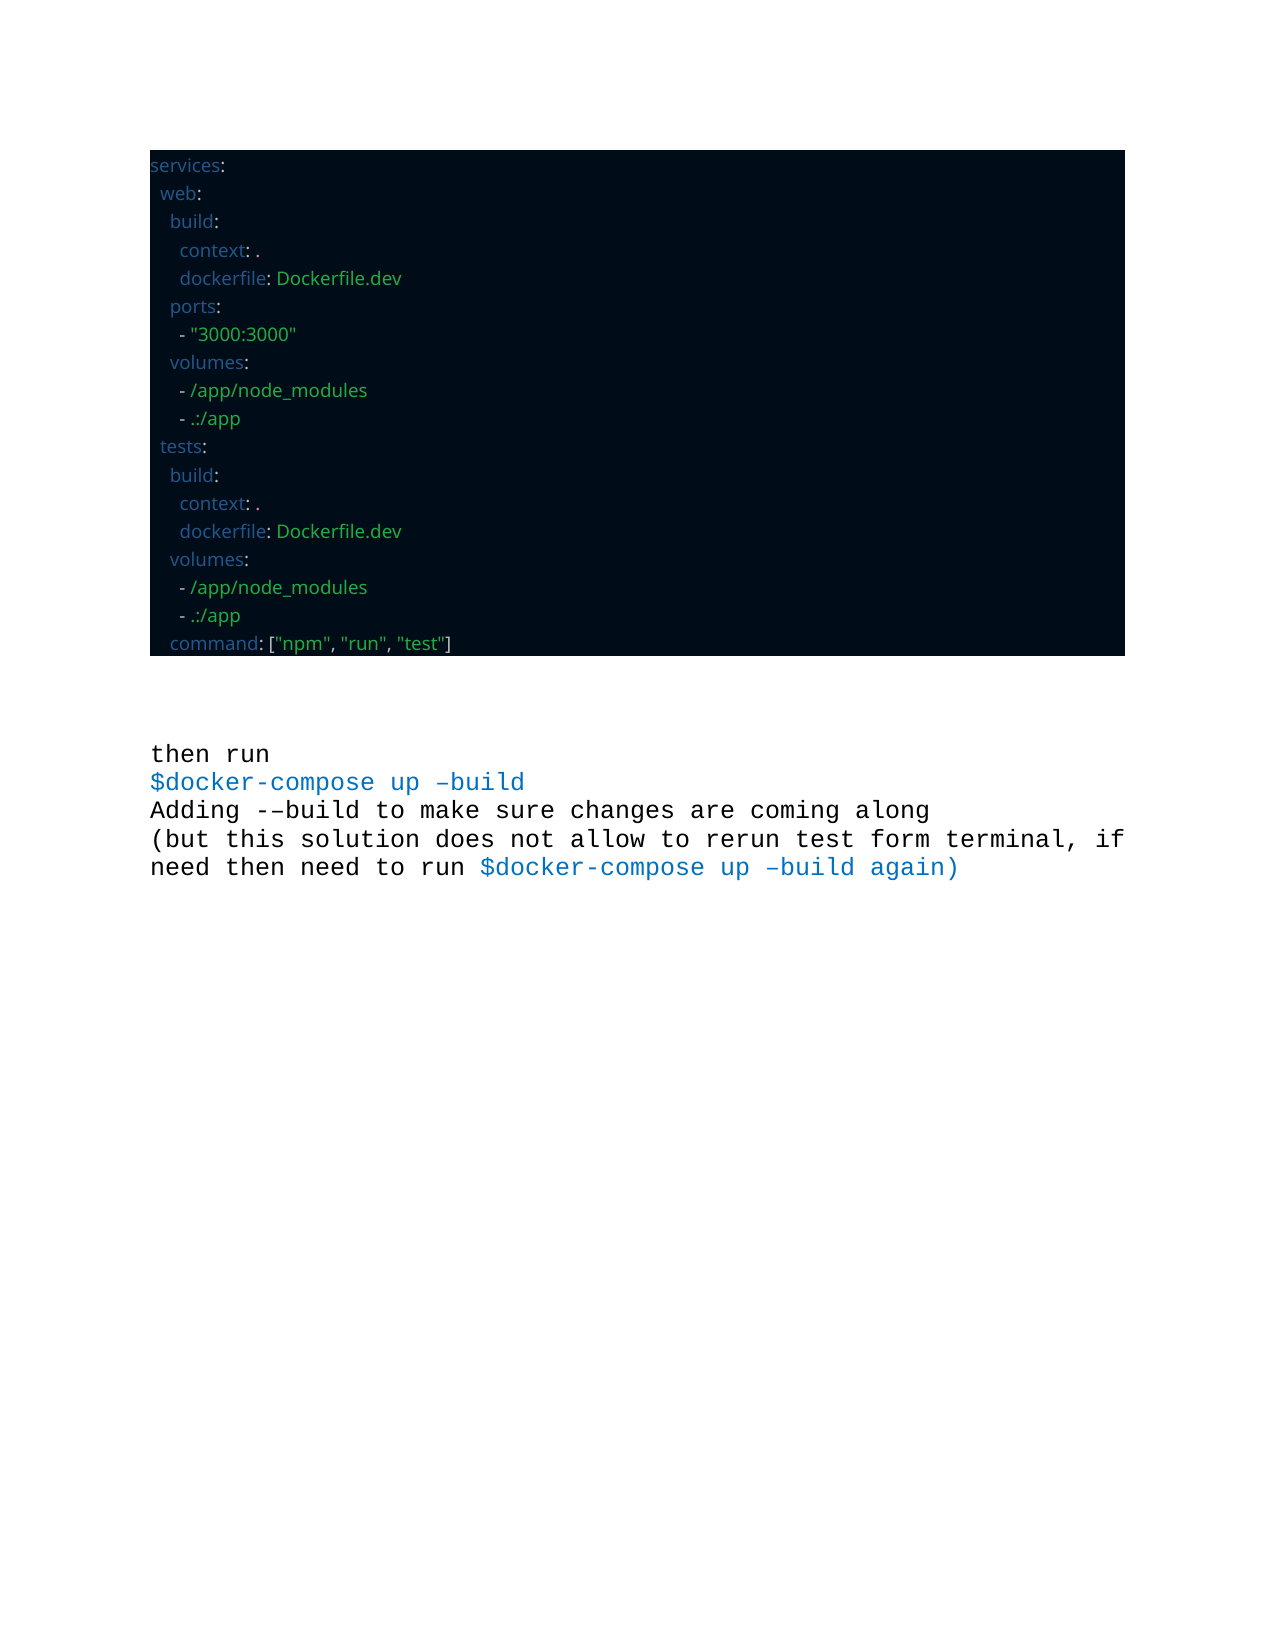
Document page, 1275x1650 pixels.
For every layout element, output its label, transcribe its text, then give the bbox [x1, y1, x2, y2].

text volumes: [150, 347, 1125, 375]
text - "3000:3000" [150, 319, 1125, 347]
text services: [150, 150, 1125, 178]
text Adding -–build to make sure changes are coming along [150, 798, 1125, 826]
text - /app/node_modules [150, 375, 1125, 403]
text context: . [150, 487, 1125, 516]
text $docker-compose up –build [150, 769, 1125, 798]
text then run [150, 741, 1125, 769]
text dockerfile: Dockerfile.dev [150, 262, 1125, 291]
text ports: [150, 291, 1125, 319]
text - .:/app [150, 600, 1125, 628]
text web: [150, 178, 1125, 206]
text (but this solution does not allow to rerun test form terminal, if need then need to run $docker-compose up –build again) [150, 826, 1125, 883]
text build: [150, 459, 1125, 487]
text command: ["npm", "run", "test"] [150, 628, 1125, 656]
text volumes: [150, 544, 1125, 572]
text - /app/node_modules [150, 572, 1125, 600]
text context: . [150, 234, 1125, 262]
text - .:/app [150, 403, 1125, 431]
text dockerfile: Dockerfile.dev [150, 516, 1125, 544]
text build: [150, 206, 1125, 234]
text tests: [150, 431, 1125, 459]
